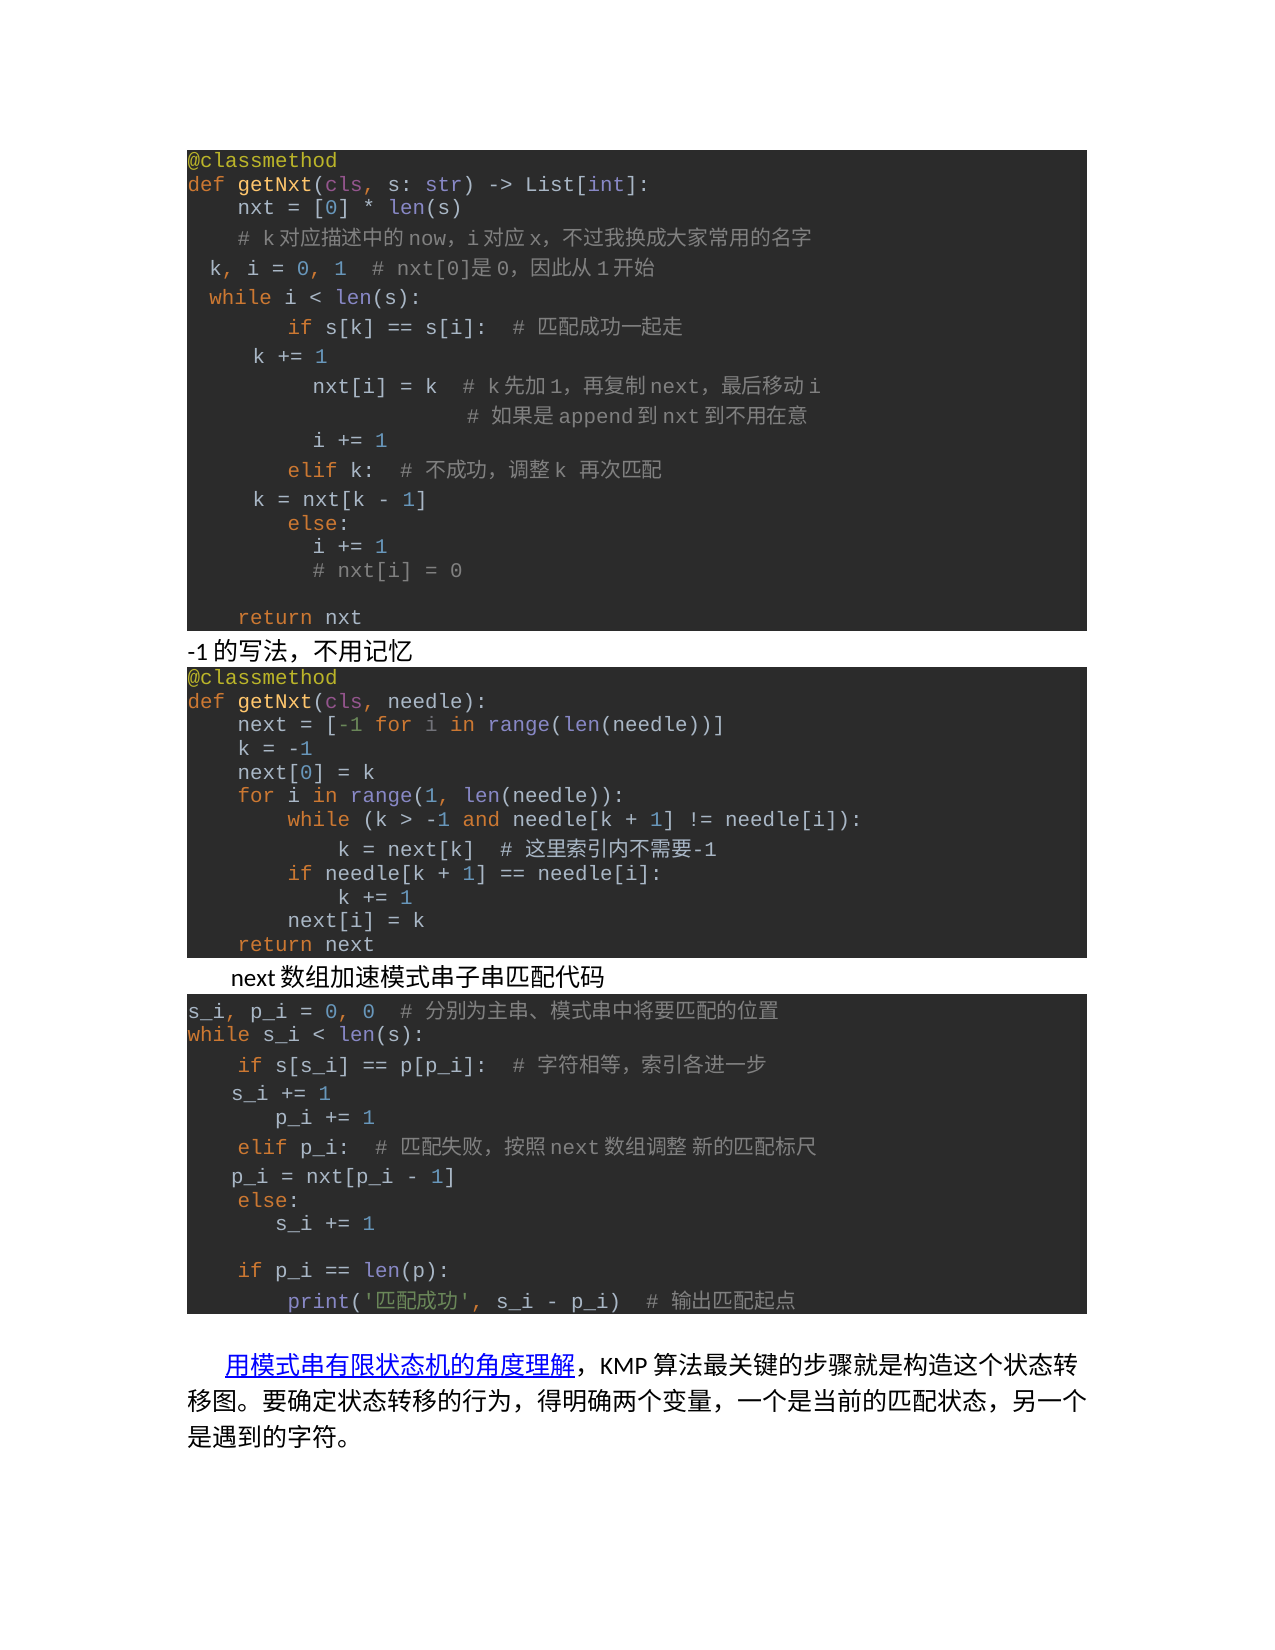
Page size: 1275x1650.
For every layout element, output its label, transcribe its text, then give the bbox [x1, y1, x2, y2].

text -1的写法，不用记忆 [187, 631, 1087, 667]
text next数组加速模式串子串匹配代码 [187, 958, 1087, 994]
text # 如果是append到nxt到不用在意 i += 1 elif k: # 不成功，调整k 再次匹配 k = nxt[k - 1] else: i += 1 # nxt[i] = 0 return nxt [187, 400, 1087, 631]
text s_i, p_i = 0, 0 # 分别为主串、模式串中将要匹配的位置 while s_i < len(s): if s[s_i] == p[p_i]: # 字符相等，索引各进一步 s_i += 1 p_i += 1 elif p_i: # 匹配失败，按照next数组调整 新的匹配标尺 p_i = nxt[p_i - 1] else: s_i += 1 if p_i == len(p): print('匹配成功', s_i - p_i) # 输出匹配起点 [187, 994, 1087, 1314]
text @classmethod def getNxt(cls, needle): next = [-1 for i in range(len(needle))] k = -1 next[0] = k for i in range(1, len(needle)): while (k > -1 and needle[k + 1] != needle[i]): k = next[k] # 这里索引内不需要-1 if needle[k + 1] == needle[i]: k += 1 next[i] = k return next [187, 667, 1087, 958]
text @classmethod def getNxt(cls, s: str) -> List[int]: nxt = [0] * len(s) # k对应描述中的now，i对应x，不过我换成大家常用的名字 k, i = 0, 1 # nxt[0]是0，因此从1开始 while i < len(s): if s[k] == s[i]: # 匹配成功一起走 k += 1 nxt[i] = k # k先加1，再复制next，最后移动i [187, 150, 1087, 400]
text 用模式串有限状态机的角度理解，KMP 算法最关键的步骤就是构造这个状态转移图。要确定状态转移的行为，得明确两个变量，一个是当前的匹配状态，另一个是遇到的字符。 [187, 1345, 1087, 1454]
